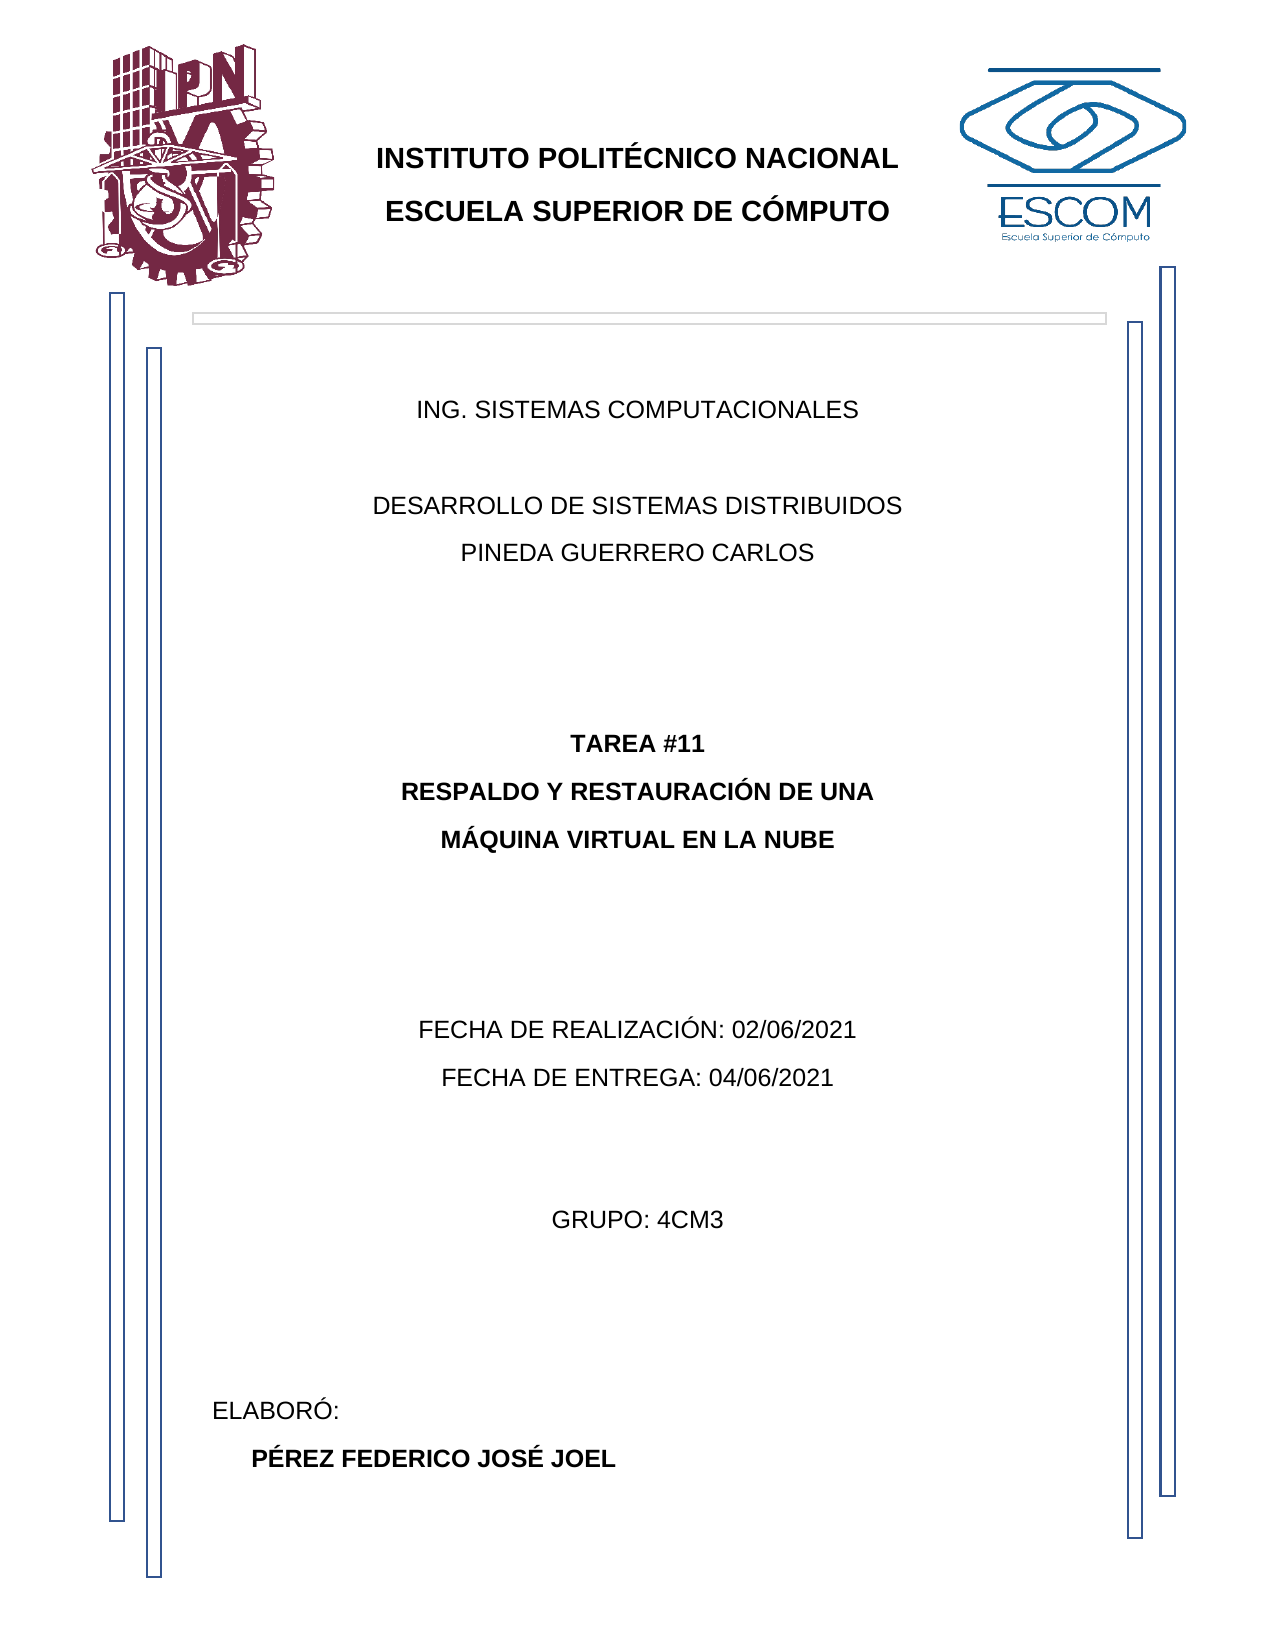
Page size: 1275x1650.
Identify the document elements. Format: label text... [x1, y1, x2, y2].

text RESPALDO Y RESTAURACIÓN DE UNA [177, 777, 1098, 806]
text ING. SISTEMAS COMPUTACIONALES [177, 395, 1098, 424]
text FECHA DE REALIZACIÓN: 02/06/2021 [177, 1016, 1098, 1044]
text INSTITUTO POLITÉCNICO NACIONAL [275, 141, 959, 175]
text GRUPO: 4CM3 [177, 1206, 1098, 1234]
text FECHA DE ENTREGA: 04/06/2021 [177, 1063, 1098, 1092]
text PINEDA GUERRERO CARLOS [177, 538, 1098, 567]
text MÁQUINA VIRTUAL EN LA NUBE [177, 825, 1098, 853]
text DESARROLLO DE SISTEMAS DISTRIBUIDOS [177, 491, 1098, 519]
text ESCUELA SUPERIOR DE CÓMPUTO [275, 194, 959, 228]
picture [91, 44, 275, 286]
text PÉREZ FEDERICO JOSÉ JOEL [177, 1444, 1098, 1473]
text ELABORÓ: [177, 1396, 1098, 1425]
picture [959, 68, 1187, 242]
text TAREA #11 [177, 729, 1098, 758]
